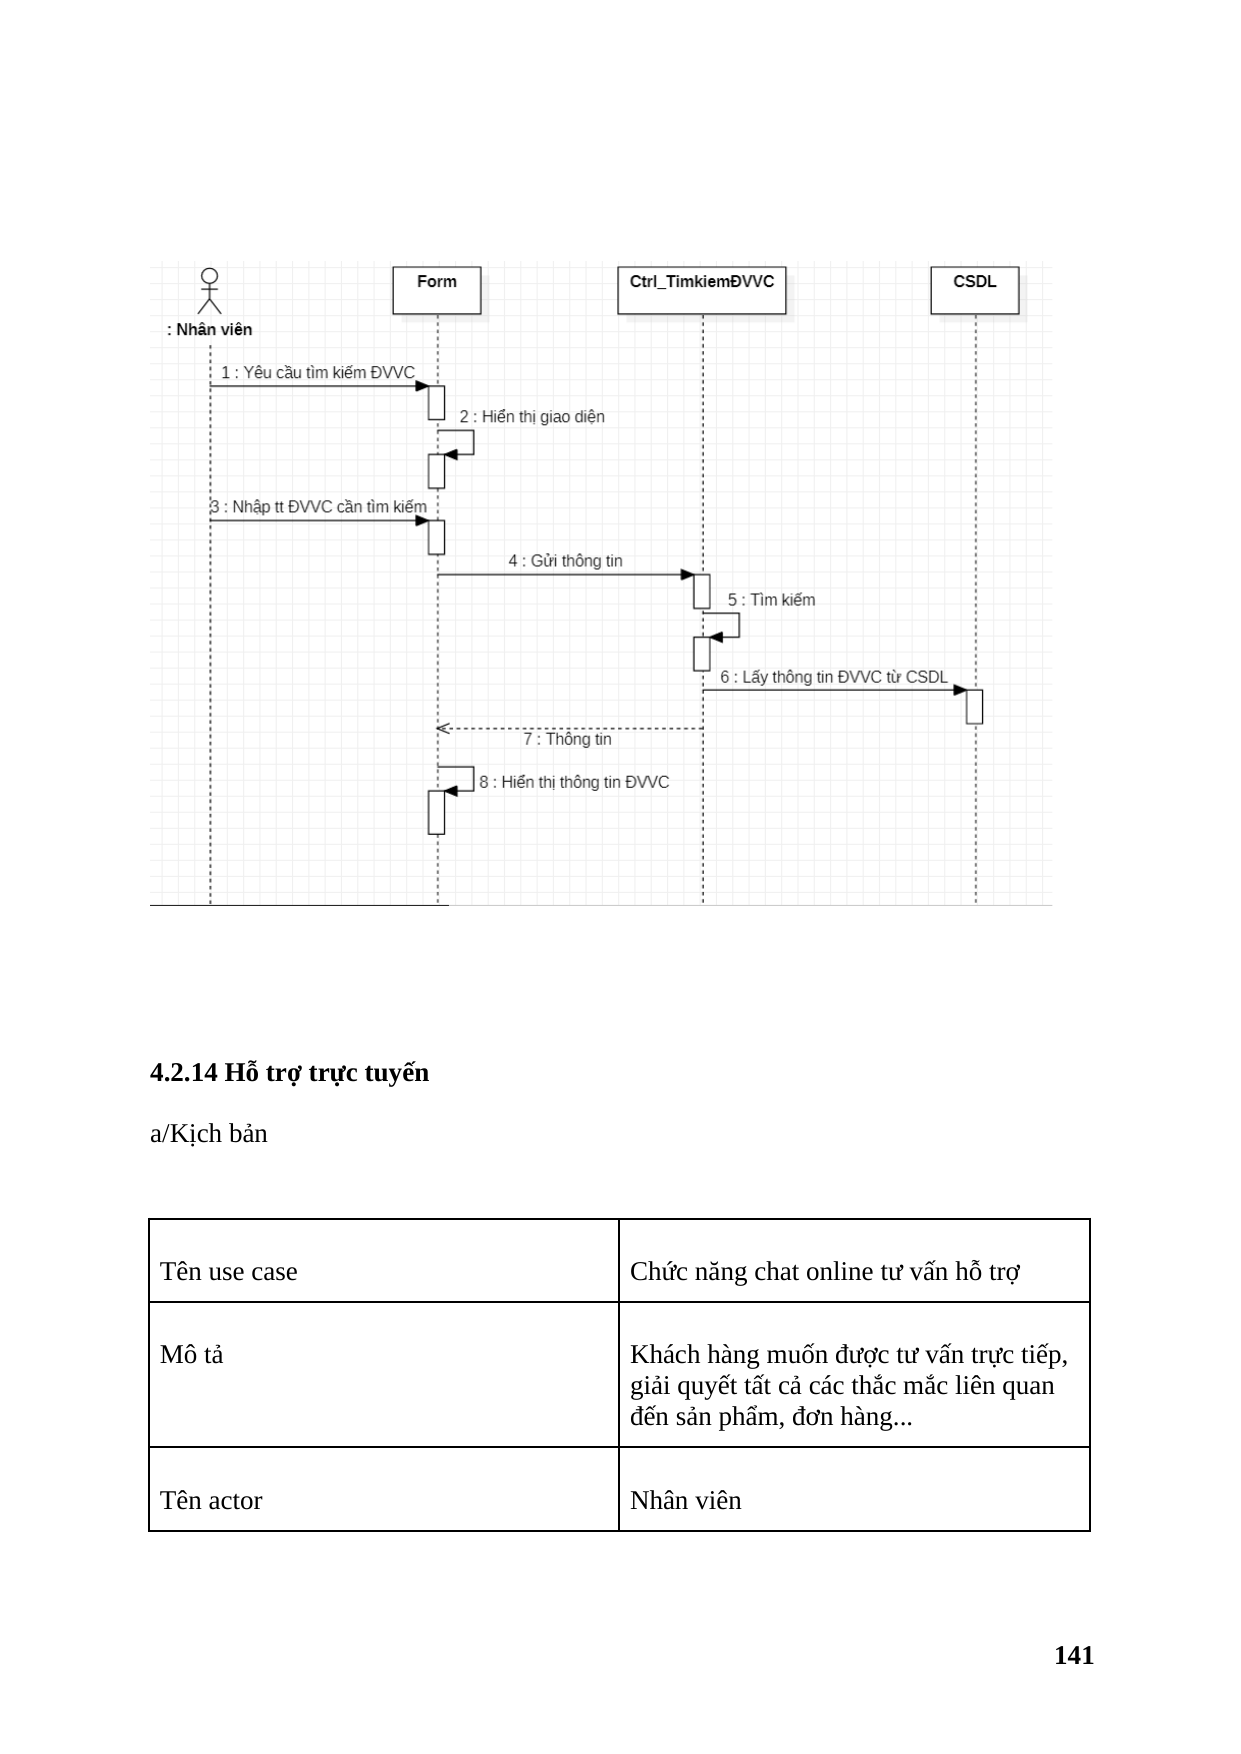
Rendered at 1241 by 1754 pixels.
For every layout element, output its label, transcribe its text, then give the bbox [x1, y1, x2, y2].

table_header Chức năng chat online tư vấn hỗ trợ [620, 1220, 1089, 1301]
table_cell Mô tả [150, 1303, 618, 1446]
subtitle 4.2.14 Hỗ trợ trực tuyến [150, 1056, 1094, 1087]
table_header Tên use case [150, 1220, 618, 1301]
picture [150, 261, 1053, 906]
table_cell Khách hàng muốn được tư vấn trực tiếp, giải quyết tất cả các thắc mắc liên quan đến sản phẩm, đơn hàng... [620, 1303, 1089, 1446]
table_cell Tên actor [150, 1448, 618, 1529]
text a/Kịch bản [150, 1117, 1094, 1148]
table_cell Nhân viên [620, 1448, 1089, 1529]
